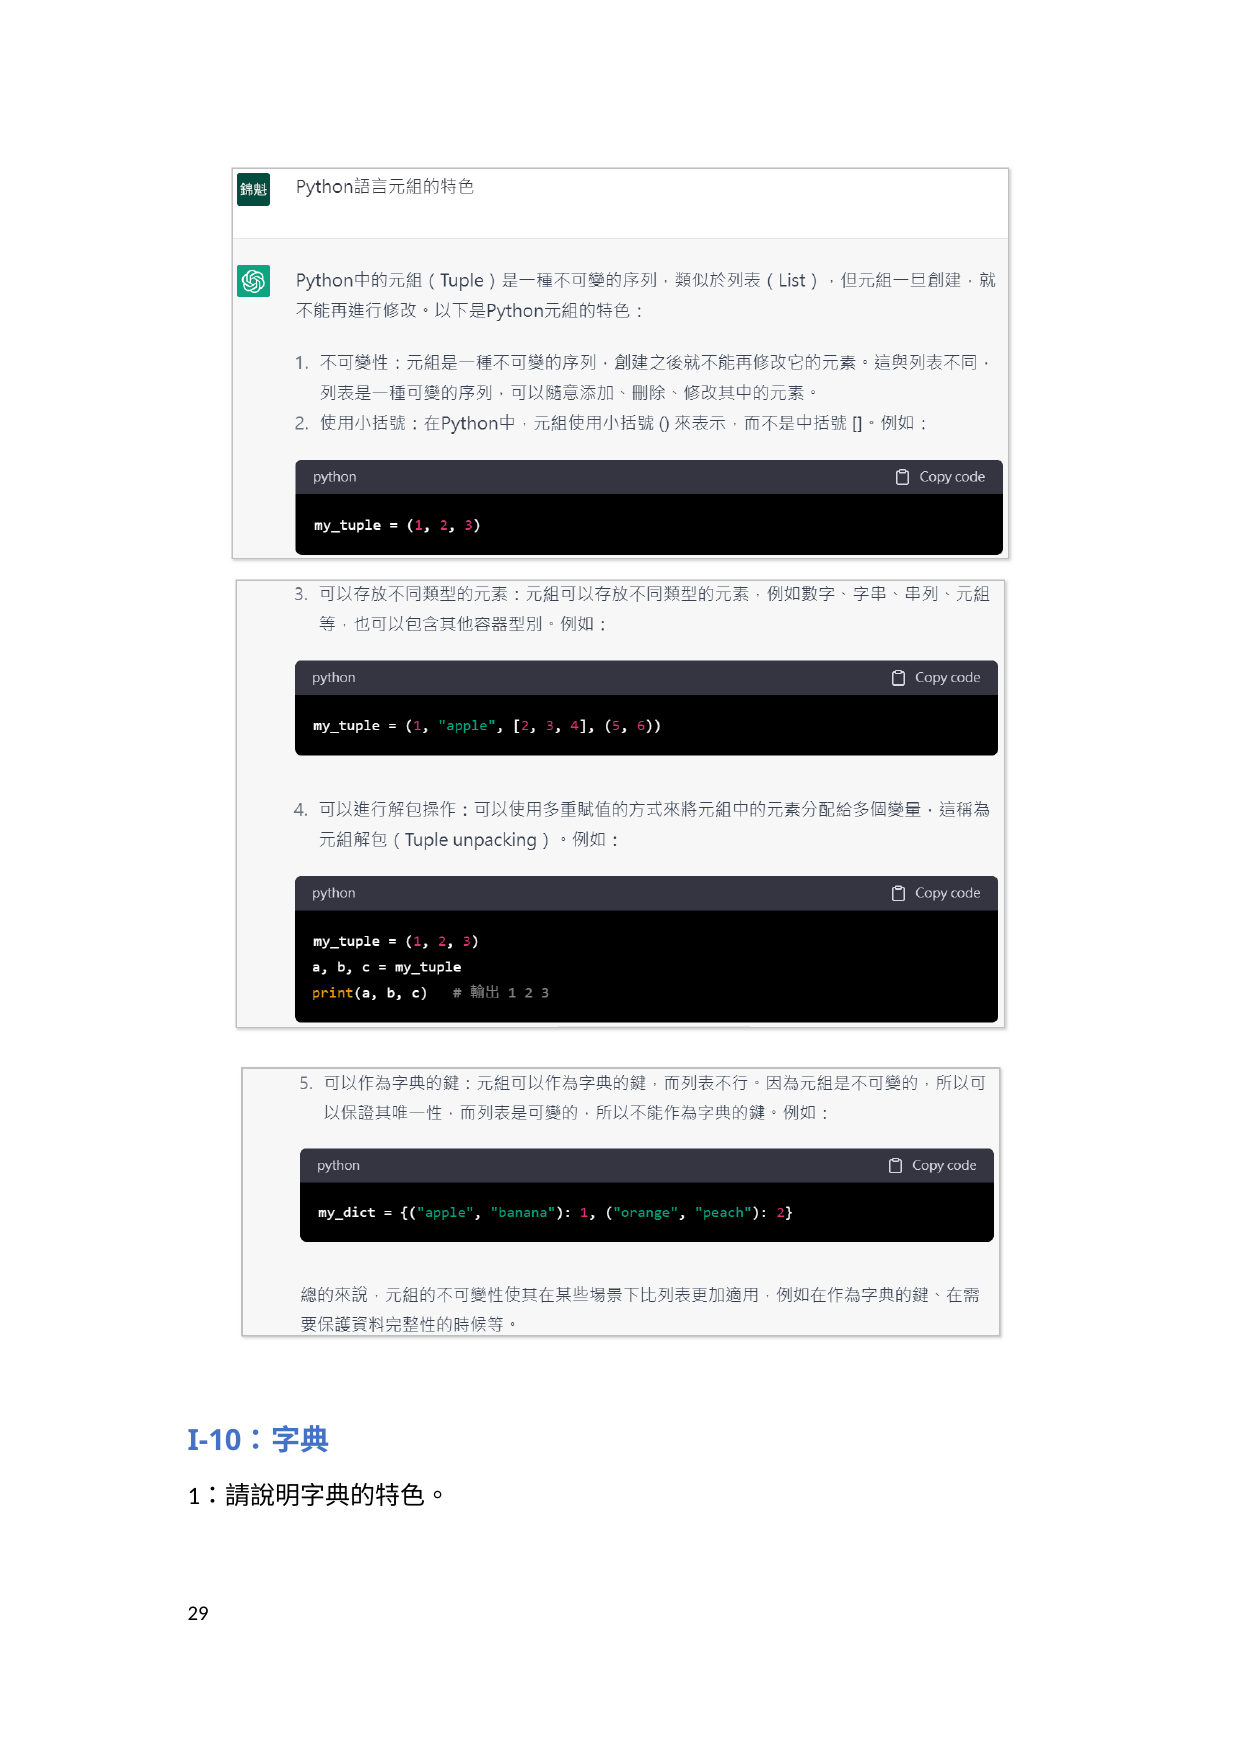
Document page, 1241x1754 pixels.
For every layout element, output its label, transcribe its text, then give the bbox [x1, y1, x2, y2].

text 1：請說明字典的特色。 [187, 1475, 1053, 1512]
text I-10：字典 [187, 1400, 1053, 1475]
picture [236, 1062, 1005, 1341]
picture [226, 162, 1014, 564]
picture [230, 575, 1010, 1033]
